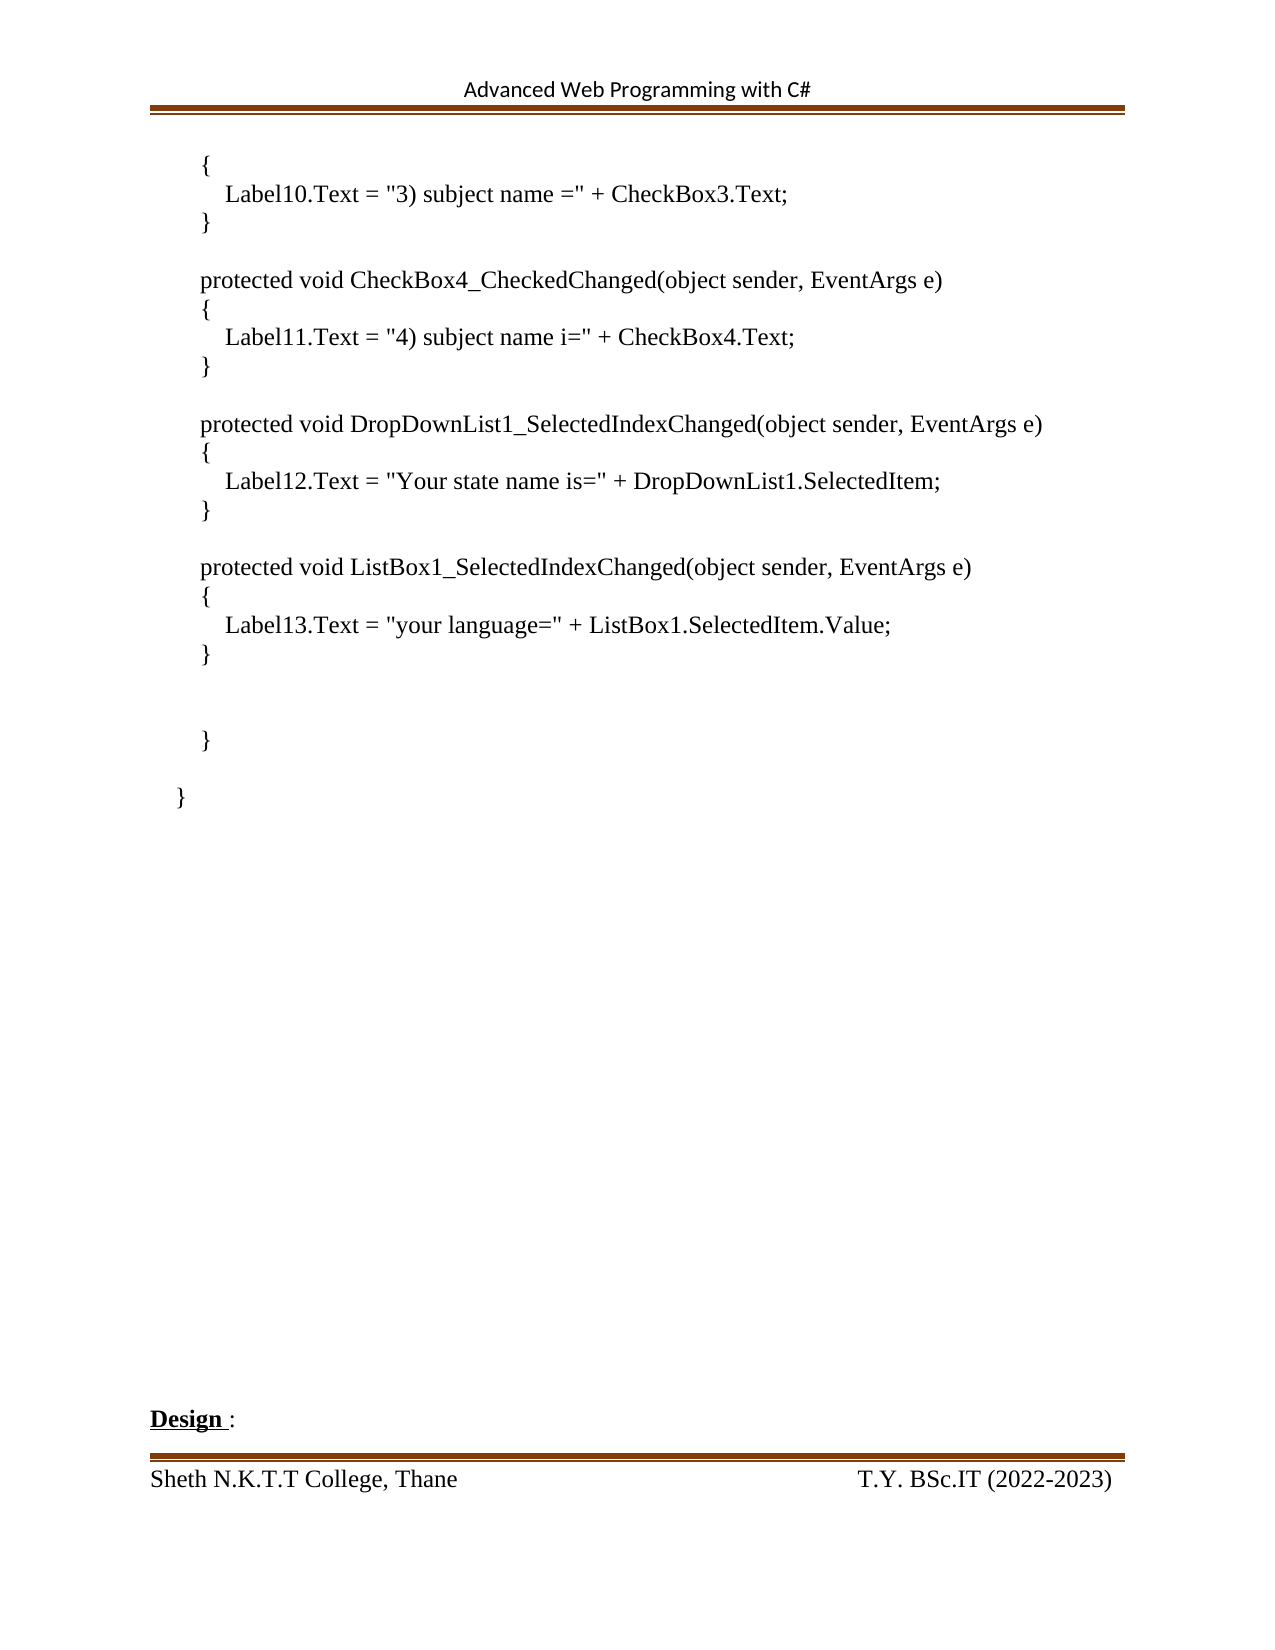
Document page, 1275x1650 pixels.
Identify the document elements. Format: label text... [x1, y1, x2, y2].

text { [150, 294, 1125, 322]
text Design : [150, 1404, 1125, 1433]
text Label10.Text = "3) subject name =" + CheckBox3.Text; [150, 179, 1125, 207]
text } [150, 351, 1125, 380]
text Label12.Text = "Your state name is=" + DropDownList1.SelectedItem; [150, 466, 1125, 495]
text } [150, 725, 1125, 754]
text } [150, 207, 1125, 236]
text } [150, 639, 1125, 667]
text Label13.Text = "your language=" + ListBox1.SelectedItem.Value; [150, 610, 1125, 639]
text } [150, 782, 1125, 811]
text protected void ListBox1_SelectedIndexChanged(object sender, EventArgs e) [150, 552, 1125, 581]
text protected void CheckBox4_CheckedChanged(object sender, EventArgs e) [150, 265, 1125, 294]
text protected void DropDownList1_SelectedIndexChanged(object sender, EventArgs e) [150, 409, 1125, 437]
text { [150, 581, 1125, 610]
text Label11.Text = "4) subject name i=" + CheckBox4.Text; [150, 322, 1125, 351]
text } [150, 495, 1125, 524]
text { [150, 150, 1125, 179]
text { [150, 437, 1125, 466]
